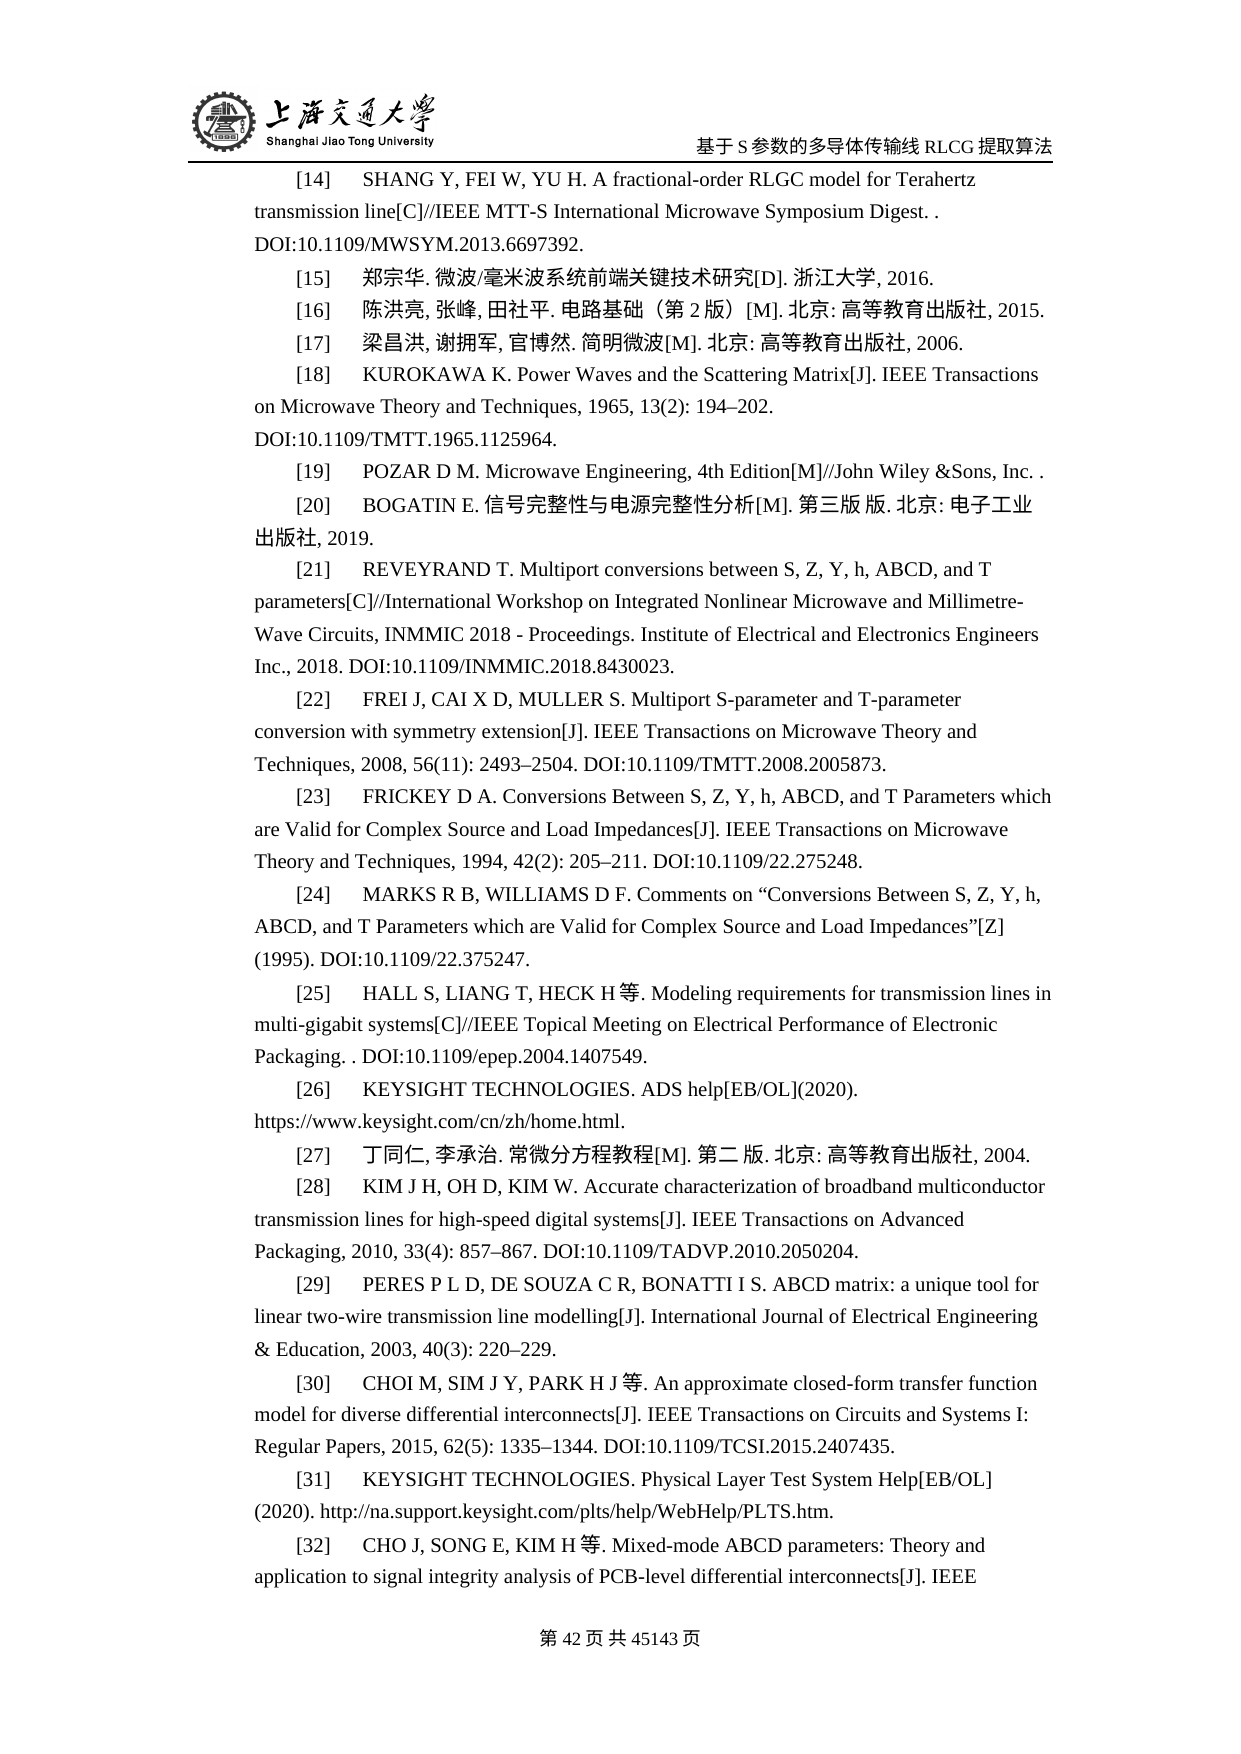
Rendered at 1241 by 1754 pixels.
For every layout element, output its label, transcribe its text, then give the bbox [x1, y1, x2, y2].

text [30] CHOI M, SIM J Y, PARK H J等. An approximate closed-form transfer function model for diverse differential interconnects[J]. IEEE Transactions on Circuits and Systems I: Regular Papers, 2015, 62(5): 1335–1344. DOI:10.1109/TCSI.2015.2407435. [254, 1365, 1053, 1463]
text [25] HALL S, LIANG T, HECK H等. Modeling requirements for transmission lines in multi-gigabit systems[C]//IEEE Topical Meeting on Electrical Performance of Electronic Packaging. . DOI:10.1109/epep.2004.1407549. [254, 975, 1053, 1073]
text [21] REVEYRAND T. Multiport conversions between S, Z, Y, h, ABCD, and T parameters[C]//International Workshop on Integrated Nonlinear Microwave and Millimetre-Wave Circuits, INMMIC 2018 - Proceedings. Institute of Electrical and Electronics Engineers Inc., 2018. DOI:10.1109/INMMIC.2018.8430023. [254, 553, 1053, 683]
text [27] 丁同仁, 李承治. 常微分方程教程[M]. 第二 版. 北京: 高等教育出版社, 2004. [254, 1138, 1053, 1170]
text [254, 1528, 1053, 1593]
text [17] 梁昌洪, 谢拥军, 官博然. 简明微波[M]. 北京: 高等教育出版社, 2006. [254, 325, 1053, 358]
text [18] KUROKAWA K. Power Waves and the Scattering Matrix[J]. IEEE Transactions on Microwave Theory and Techniques, 1965, 13(2): 194–202. DOI:10.1109/TMTT.1965.1125964. [254, 358, 1053, 455]
text [16] 陈洪亮, 张峰, 田社平. 电路基础（第2版）[M]. 北京: 高等教育出版社, 2015. [254, 293, 1053, 325]
text [19] POZAR D M. Microwave Engineering, 4th Edition[M]//John Wiley &Sons, Inc. . [254, 455, 1053, 488]
text [31] KEYSIGHT TECHNOLOGIES. Physical Layer Test System Help[EB/OL](2020). http://na.support.keysight.com/plts/help/WebHelp/PLTS.htm. [254, 1463, 1053, 1528]
text [26] KEYSIGHT TECHNOLOGIES. ADS help[EB/OL](2020). https://www.keysight.com/cn/zh/home.html. [254, 1073, 1053, 1138]
text [28] KIM J H, OH D, KIM W. Accurate characterization of broadband multiconductor transmission lines for high-speed digital systems[J]. IEEE Transactions on Advanced Packaging, 2010, 33(4): 857–867. DOI:10.1109/TADVP.2010.2050204. [254, 1170, 1053, 1268]
text [14] SHANG Y, FEI W, YU H. A fractional-order RLGC model for Terahertz transmission line[C]//IEEE MTT-S International Microwave Symposium Digest. . DOI:10.1109/MWSYM.2013.6697392. [254, 163, 1053, 260]
text [22] FREI J, CAI X D, MULLER S. Multiport S-parameter and T-parameter conversion with symmetry extension[J]. IEEE Transactions on Microwave Theory and Techniques, 2008, 56(11): 2493–2504. DOI:10.1109/TMTT.2008.2005873. [254, 683, 1053, 780]
text [24] MARKS R B, WILLIAMS D F. Comments on “Conversions Between S, Z, Y, h, ABCD, and T Parameters which are Valid for Complex Source and Load Impedances”[Z](1995). DOI:10.1109/22.375247. [254, 878, 1053, 975]
text [15] 郑宗华. 微波/毫米波系统前端关键技术研究[D]. 浙江大学, 2016. [254, 260, 1053, 293]
text [20] BOGATIN E. 信号完整性与电源完整性分析[M]. 第三版 版. 北京: 电子工业出版社, 2019. [254, 488, 1053, 553]
text [29] PERES P L D, DE SOUZA C R, BONATTI I S. ABCD matrix: a unique tool for linear two-wire transmission line modelling[J]. International Journal of Electrical Engineering & Education, 2003, 40(3): 220–229. [254, 1268, 1053, 1365]
text [23] FRICKEY D A. Conversions Between S, Z, Y, h, ABCD, and T Parameters which are Valid for Complex Source and Load Impedances[J]. IEEE Transactions on Microwave Theory and Techniques, 1994, 42(2): 205–211. DOI:10.1109/22.275248. [254, 780, 1053, 878]
